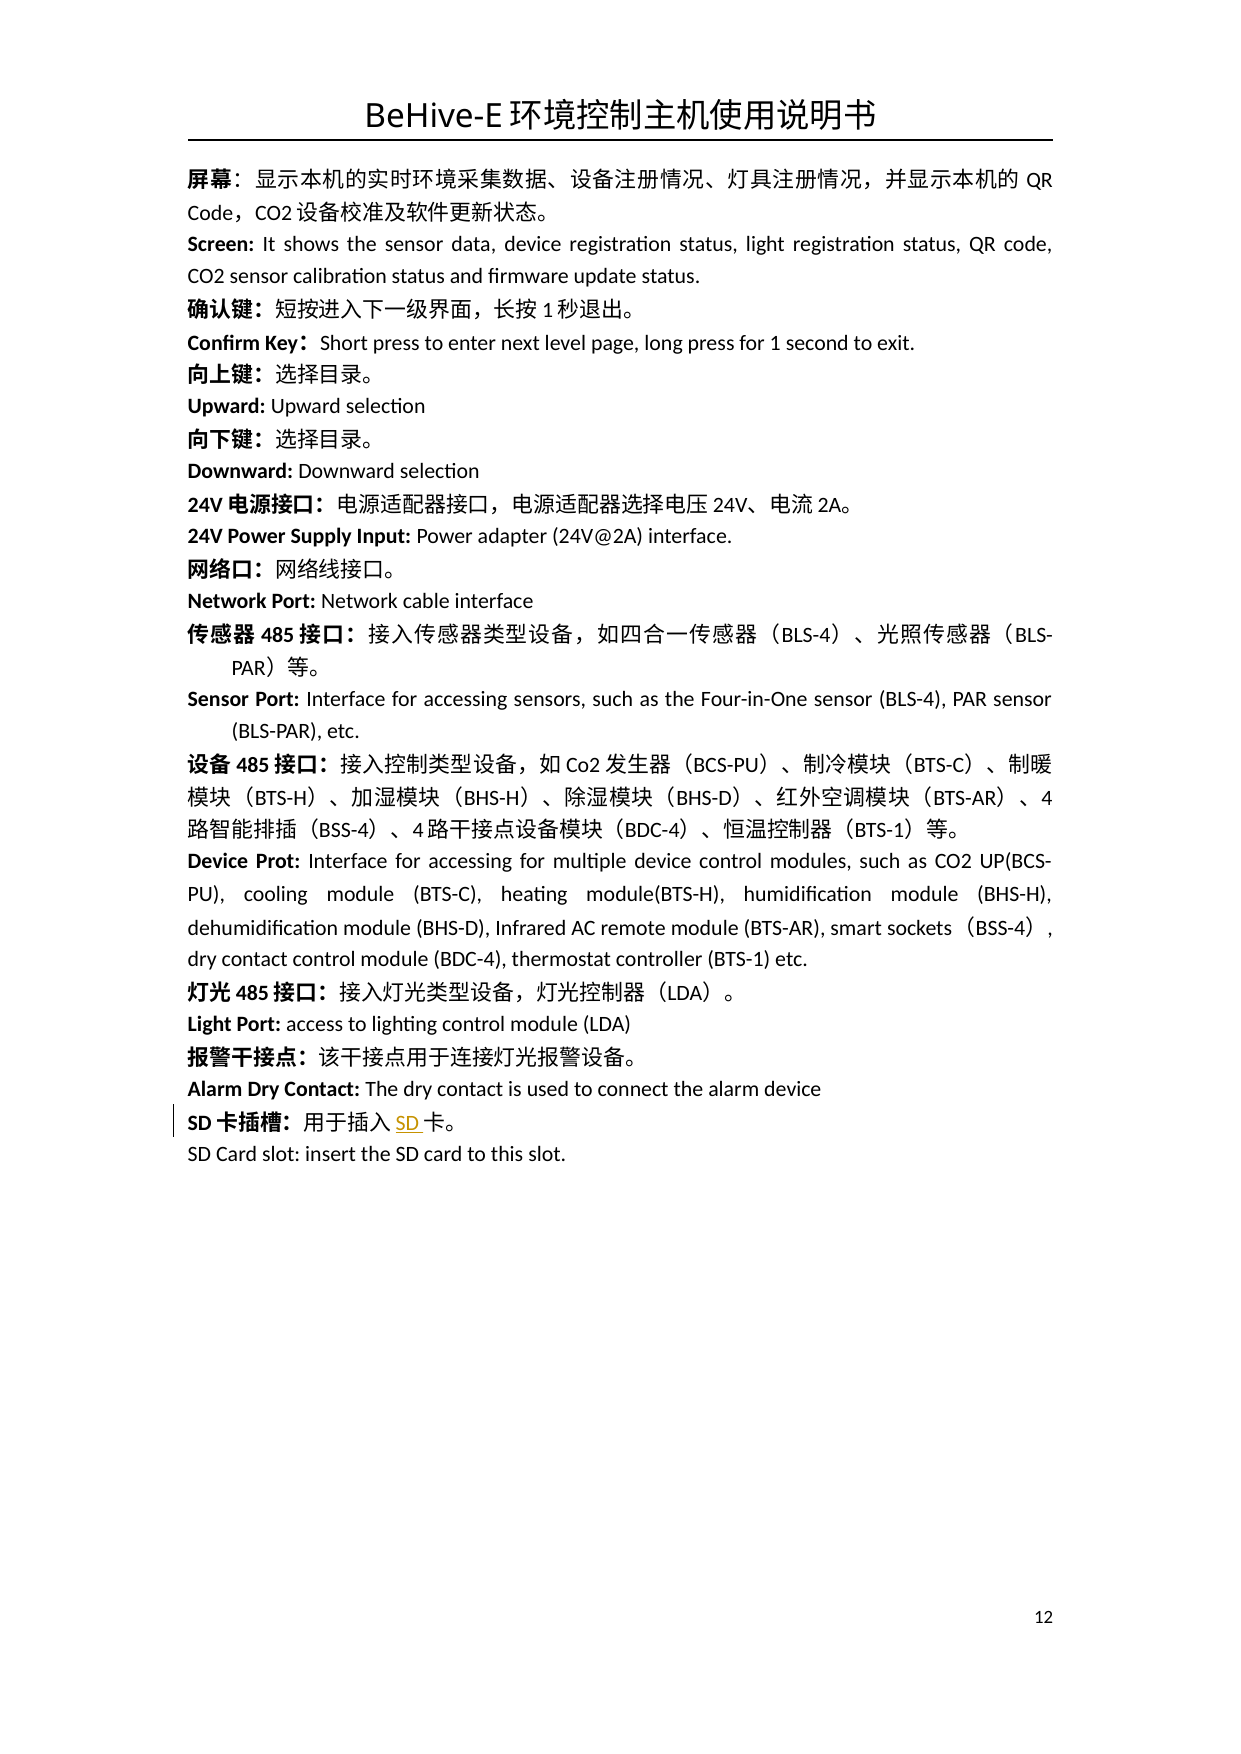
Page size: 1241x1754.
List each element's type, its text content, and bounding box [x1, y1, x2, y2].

text 报警干接点：该干接点用于连接灯光报警设备。 [187, 1039, 1053, 1072]
text Sensor Port: Interface for accessing sensors, such as the Four-in-One sensor (BLS-4), PAR sensor (BLS-PAR), etc. [187, 682, 1053, 747]
text 确认键：短按进入下一级界面，长按1秒退出。 [187, 292, 1053, 324]
text SD Card slot: insert the SD card to this slot. [187, 1137, 1053, 1169]
text Upward: Upward selection [187, 389, 1053, 422]
text 网络口：网络线接口。 [187, 552, 1053, 584]
text 灯光485接口：接入灯光类型设备，灯光控制器（LDA）。 [187, 974, 1053, 1007]
text 24V Power Supply Input: Power adapter (24V@2A) interface. [187, 519, 1053, 552]
text Confirm Key：Short press to enter next level page, long press for 1 second to exit. [187, 324, 1053, 357]
text Light Port: access to lighting control module (LDA) [187, 1007, 1053, 1039]
text 向下键：选择目录。 [187, 422, 1053, 454]
text Downward: Downward selection [187, 454, 1053, 487]
text 屏幕：显示本机的实时环境采集数据、设备注册情况、灯具注册情况，并显示本机的QR Code，CO2设备校准及软件更新状态。 [187, 162, 1053, 227]
text Screen: It shows the sensor data, device registration status, light registration status, QR code, CO2 sensor calibration status and firmware update status. [187, 227, 1053, 292]
text Network Port: Network cable interface [187, 584, 1053, 617]
text Alarm Dry Contact: The dry contact is used to connect the alarm device [187, 1072, 1053, 1104]
text SD卡插槽：用于插入卡。 [187, 1104, 1053, 1137]
text Device Prot: Interface for accessing for multiple device control modules, such as CO2 UP(BCS-PU), cooling module (BTS-C), heating module(BTS-H), humidification module (BHS-H), dehumidification module (BHS-D), Infrared AC remote module (BTS-AR), smart sockets（BSS-4）, dry contact control module (BDC-4), thermostat controller (BTS-1) etc. [187, 844, 1053, 974]
text 24V电源接口：电源适配器接口，电源适配器选择电压24V、电流2A。 [187, 487, 1053, 519]
text 向上键：选择目录。 [187, 357, 1053, 389]
text 设备485接口：接入控制类型设备，如Co2发生器（BCS-PU）、制冷模块（BTS-C）、制暖模块（BTS-H）、加湿模块（BHS-H）、除湿模块（BHS-D）、红外空调模块（BTS-AR）、4路智能排插（BSS-4）、4路干接点设备模块（BDC-4）、恒温控制器（BTS-1）等。 [187, 747, 1053, 844]
text 传感器485接口：接入传感器类型设备，如四合一传感器（BLS-4）、光照传感器（BLS-PAR）等。 [187, 617, 1053, 682]
